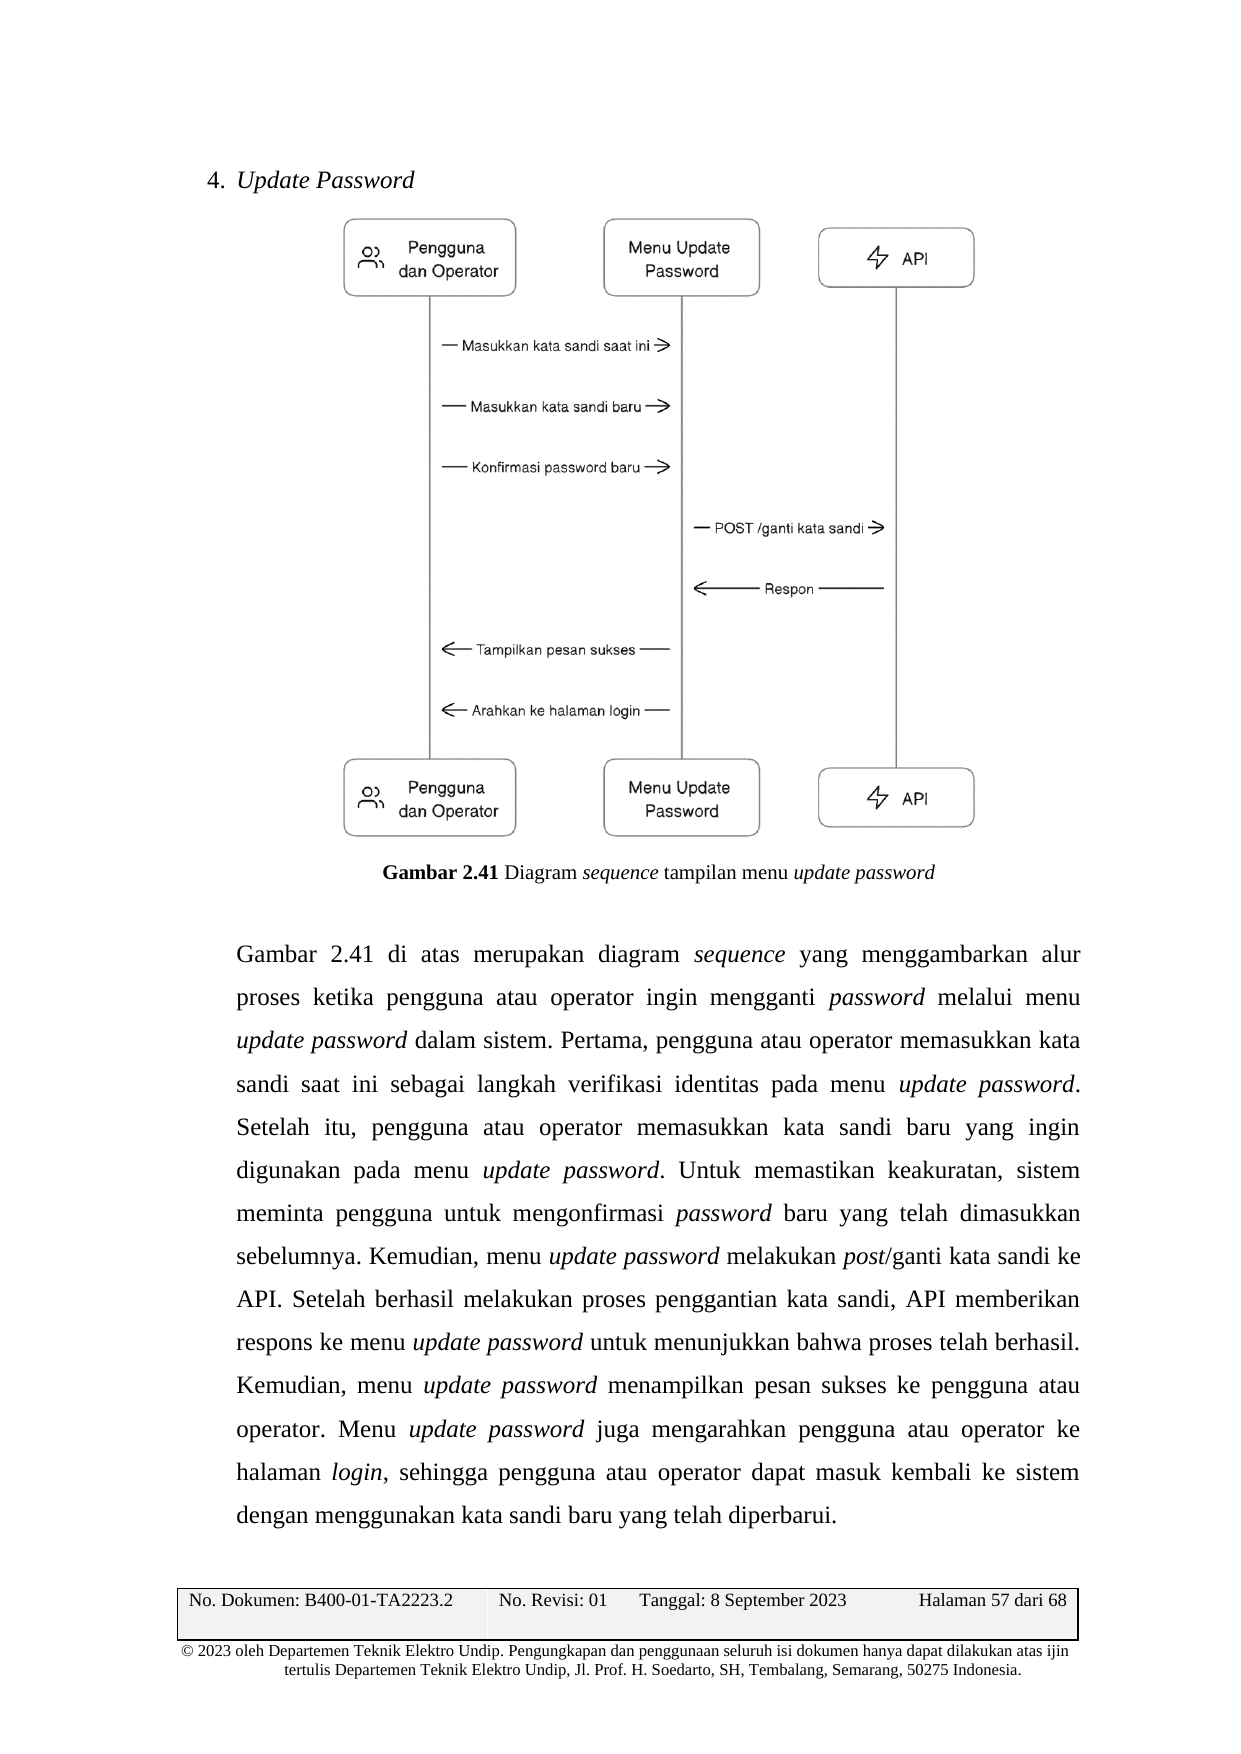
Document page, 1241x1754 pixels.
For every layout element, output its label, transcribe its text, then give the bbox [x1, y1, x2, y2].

text Gambar 2.41 di atas merupakan diagram sequence yang menggambarkan alur proses ketika pengguna atau operator ingin mengganti password melalui menu update password dalam sistem. Pertama, pengguna atau operator memasukkan kata sandi saat ini sebagai langkah verifikasi identitas pada menu update password. Setelah itu, pengguna atau operator memasukkan kata sandi baru yang ingin digunakan pada menu update password. Untuk memastikan keakuratan, sistem meminta pengguna untuk mengonfirmasi password baru yang telah dimasukkan sebelumnya. Kemudian, menu update password melakukan post/ganti kata sandi ke API. Setelah berhasil melakukan proses penggantian kata sandi, API memberikan respons ke menu update password untuk menunjukkan bahwa proses telah berhasil. Kemudian, menu update password menampilkan pesan sukses ke pengguna atau operator. Menu update password juga mengarahkan pengguna atau operator ke halaman login, sehingga pengguna atau operator dapat masuk kembali ke sistem dengan menggunakan kata sandi baru yang telah diperbarui. [236, 939, 1081, 1529]
text Gambar 2.41 Diagram sequence tampilan menu update password [236, 860, 1081, 884]
list Update Password [207, 165, 1081, 194]
picture [333, 208, 984, 846]
